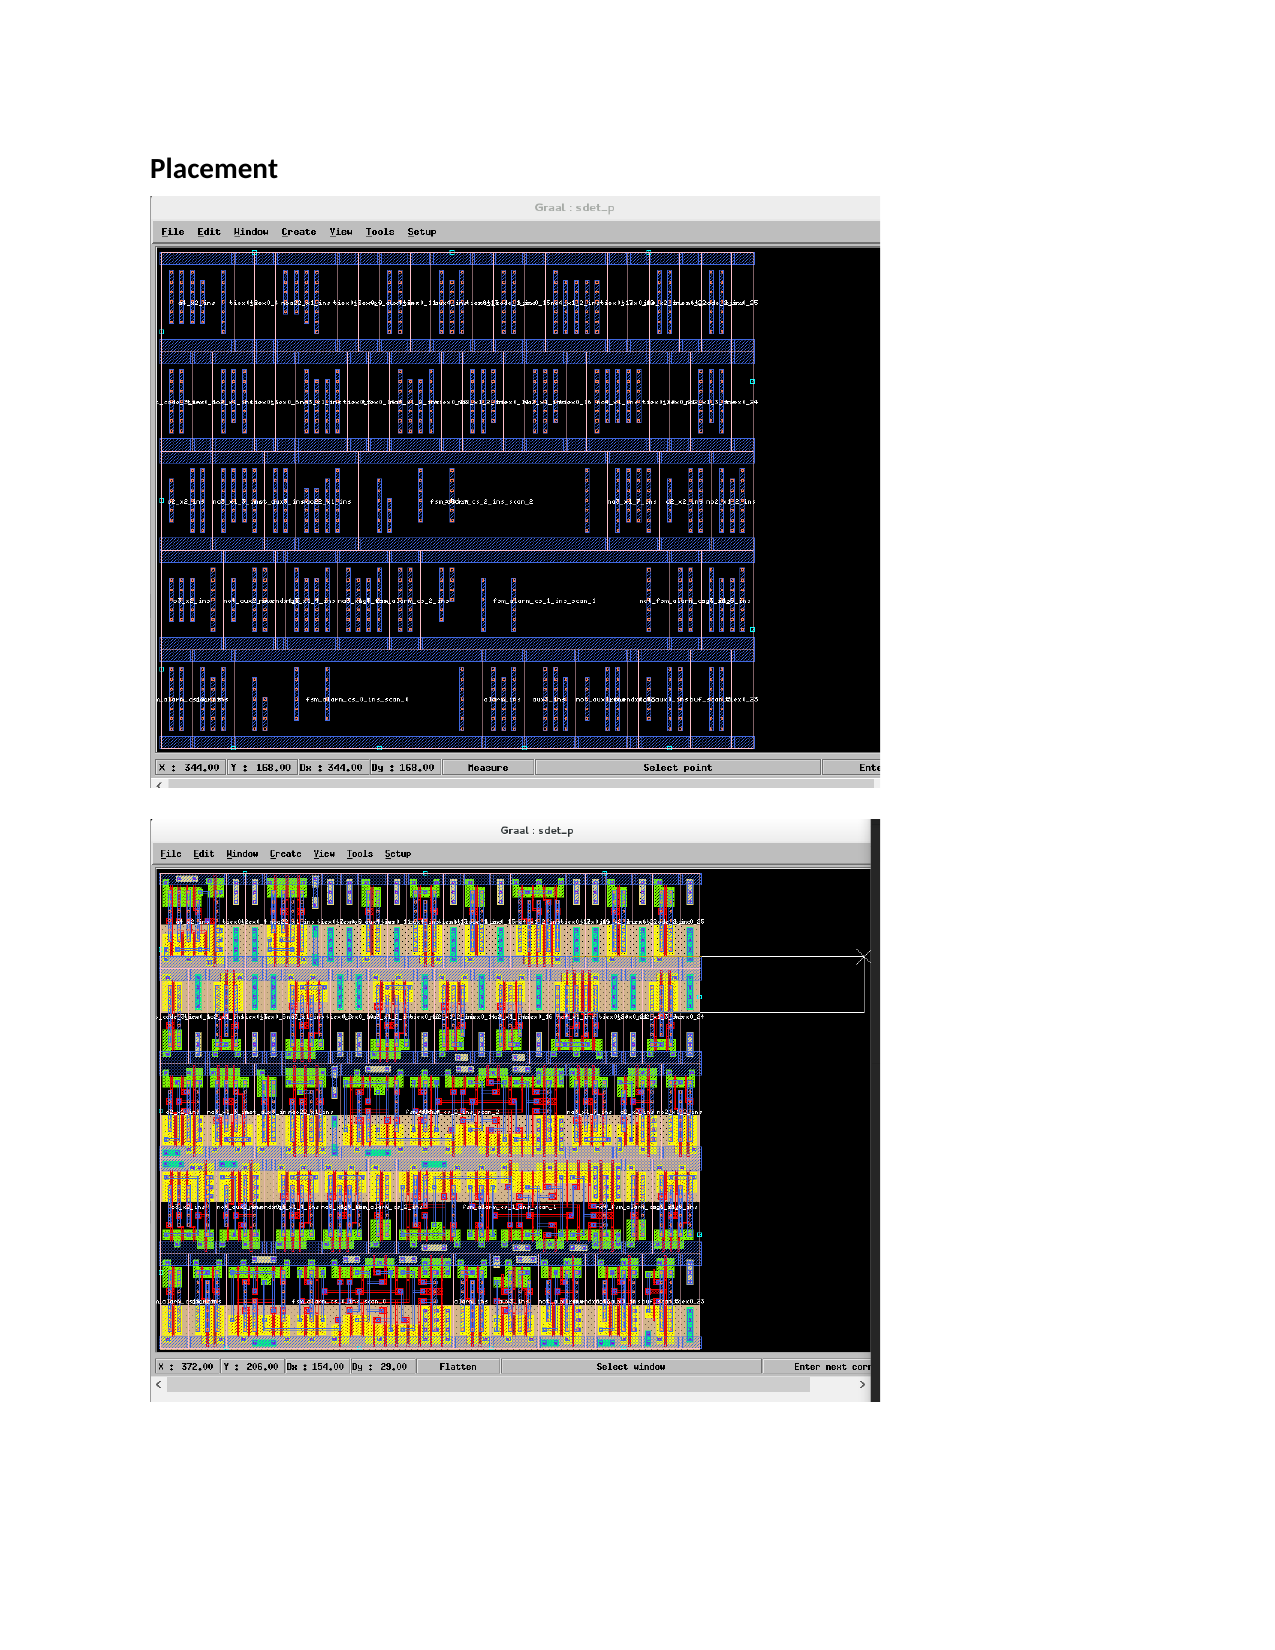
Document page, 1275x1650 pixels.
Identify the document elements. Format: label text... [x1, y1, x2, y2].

text Placement [150, 150, 1125, 186]
picture [150, 819, 880, 1402]
picture [150, 196, 880, 788]
